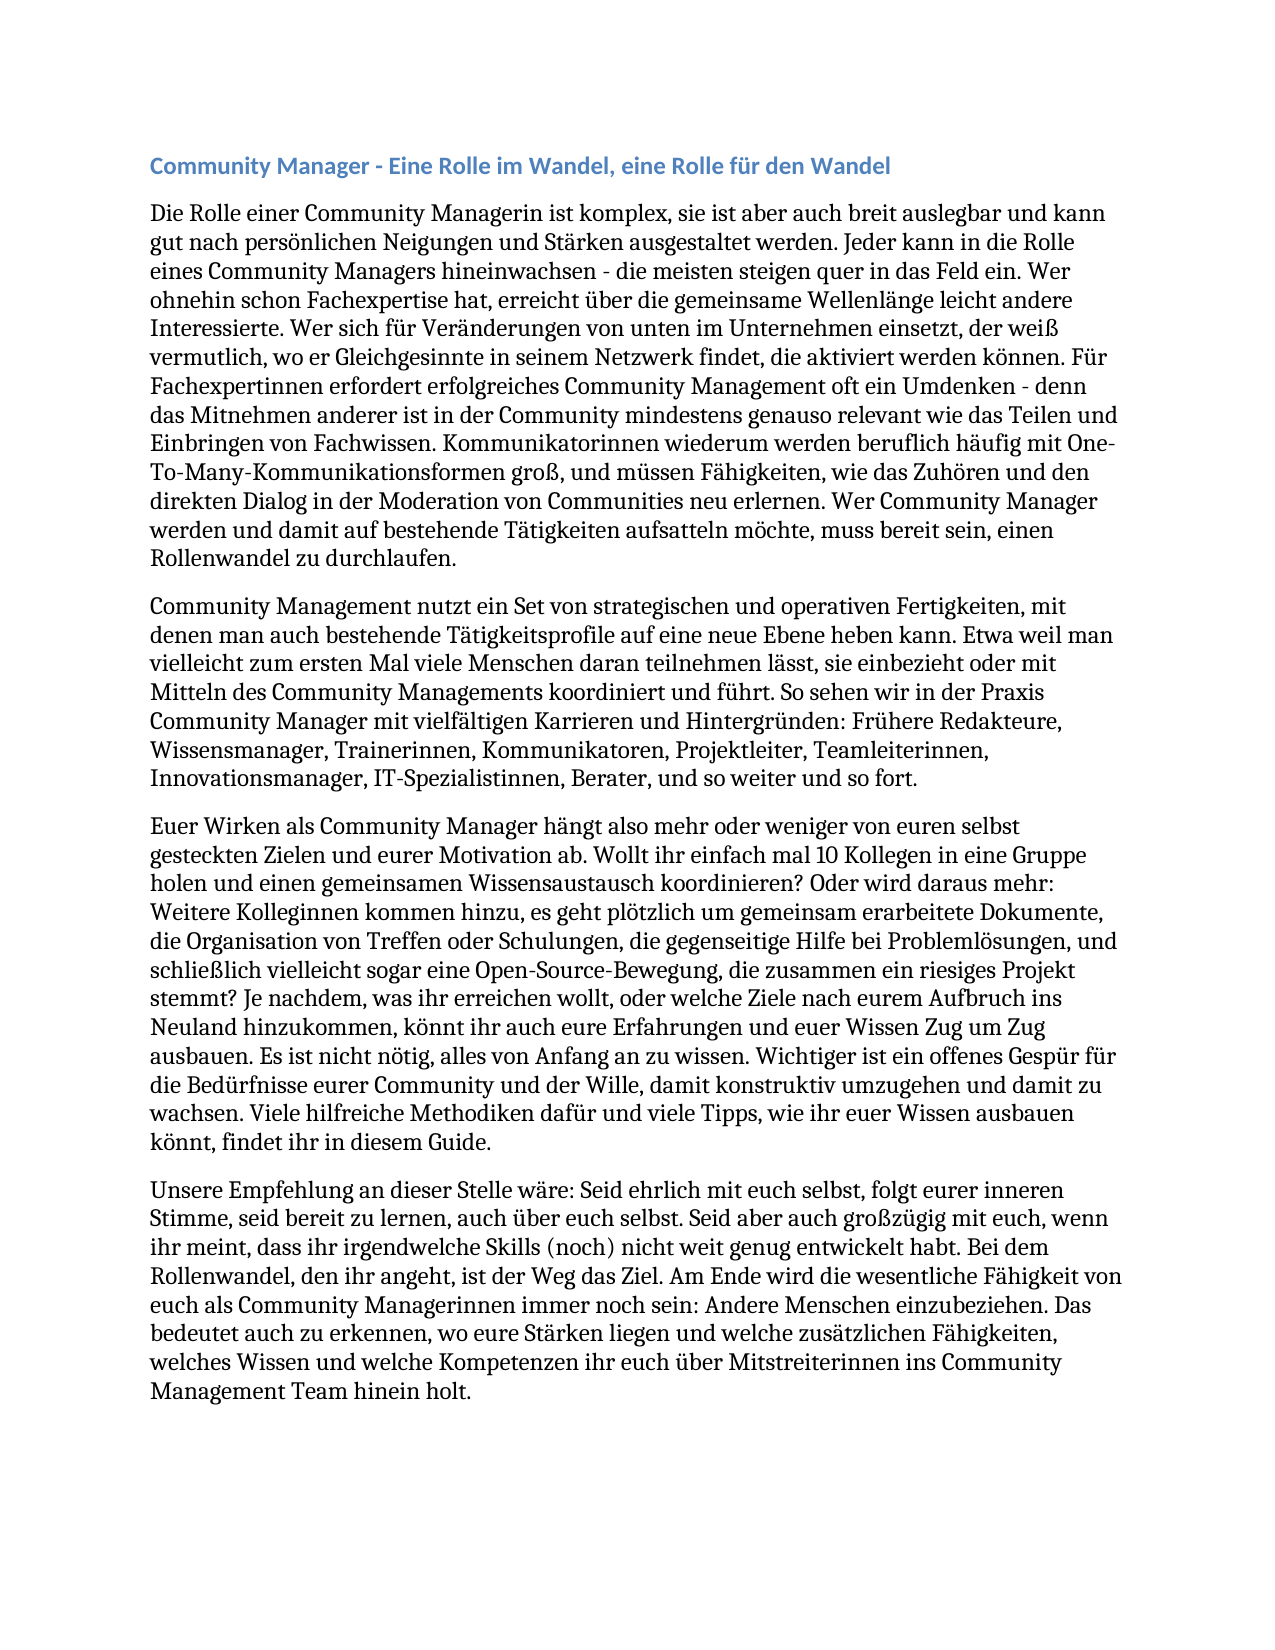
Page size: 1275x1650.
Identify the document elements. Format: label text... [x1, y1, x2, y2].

text Community Management nutzt ein Set von strategischen und operativen Fertigkeiten, mit denen man auch bestehende Tätigkeitsprofile auf eine neue Ebene heben kann. Etwa weil man vielleicht zum ersten Mal viele Menschen daran teilnehmen lässt, sie einbezieht oder mit Mitteln des Community Managements koordiniert und führt. So sehen wir in der Praxis Community Manager mit vielfältigen Karrieren und Hintergründen: Frühere Redakteure, Wissensmanager, Trainerinnen, Kommunikatoren, Projektleiter, Teamleiterinnen, Innovationsmanager, IT-Spezialistinnen, Berater, und so weiter und so fort. [150, 592, 1125, 793]
text Euer Wirken als Community Manager hängt also mehr oder weniger von euren selbst gesteckten Zielen und eurer Motivation ab. Wollt ihr einfach mal 10 Kollegen in eine Gruppe holen und einen gemeinsamen Wissensaustausch koordinieren? Oder wird daraus mehr: Weitere Kolleginnen kommen hinzu, es geht plötzlich um gemeinsam erarbeitete Dokumente, die Organisation von Treffen oder Schulungen, die gegenseitige Hilfe bei Problemlösungen, und schließlich vielleicht sogar eine Open-Source-Bewegung, die zusammen ein riesiges Projekt stemmt? Je nachdem, was ihr erreichen wollt, oder welche Ziele nach eurem Aufbruch ins Neuland hinzukommen, könnt ihr auch eure Erfahrungen und euer Wissen Zug um Zug ausbauen. Es ist nicht nötig, alles von Anfang an zu wissen. Wichtiger ist ein offenes Gespür für die Bedürfnisse eurer Community und der Wille, damit konstruktiv umzugehen und damit zu wachsen. Viele hilfreiche Methodiken dafür und viele Tipps, wie ihr euer Wissen ausbauen könnt, findet ihr in diesem Guide. [150, 812, 1125, 1157]
text Die Rolle einer Community Managerin ist komplex, sie ist aber auch breit auslegbar und kann gut nach persönlichen Neigungen und Stärken ausgestaltet werden. Jeder kann in die Rolle eines Community Managers hineinwachsen - die meisten steigen quer in das Feld ein. Wer ohnehin schon Fachexpertise hat, erreicht über die gemeinsame Wellenlänge leicht andere Interessierte. Wer sich für Veränderungen von unten im Unternehmen einsetzt, der weiß vermutlich, wo er Gleichgesinnte in seinem Netzwerk findet, die aktiviert werden können. Für Fachexpertinnen erfordert erfolgreiches Community Management oft ein Umdenken - denn das Mitnehmen anderer ist in der Community mindestens genauso relevant wie das Teilen und Einbringen von Fachwissen. Kommunikatorinnen wiederum werden beruflich häufig mit One-To-Many-Kommunikationsformen groß, und müssen Fähigkeiten, wie das Zuhören und den direkten Dialog in der Moderation von Communities neu erlernen. Wer Community Manager werden und damit auf bestehende Tätigkeiten aufsatteln möchte, muss bereit sein, einen Rollenwandel zu durchlaufen. [150, 199, 1125, 573]
text Unsere Empfehlung an dieser Stelle wäre: Seid ehrlich mit euch selbst, folgt eurer inneren Stimme, seid bereit zu lernen, auch über euch selbst. Seid aber auch großzügig mit euch, wenn ihr meint, dass ihr irgendwelche Skills (noch) nicht weit genug entwickelt habt. Bei dem Rollenwandel, den ihr angeht, ist der Weg das Ziel. Am Ende wird die wesentliche Fähigkeit von euch als Community Managerinnen immer noch sein: Andere Menschen einzubeziehen. Das bedeutet auch zu erkennen, wo eure Stärken liegen und welche zusätzlichen Fähigkeiten, welches Wissen und welche Kompetenzen ihr euch über Mitstreiterinnen ins Community Management Team hinein holt. [150, 1176, 1125, 1406]
subtitle Community Manager - Eine Rolle im Wandel, eine Rolle für den Wandel [150, 150, 1125, 181]
